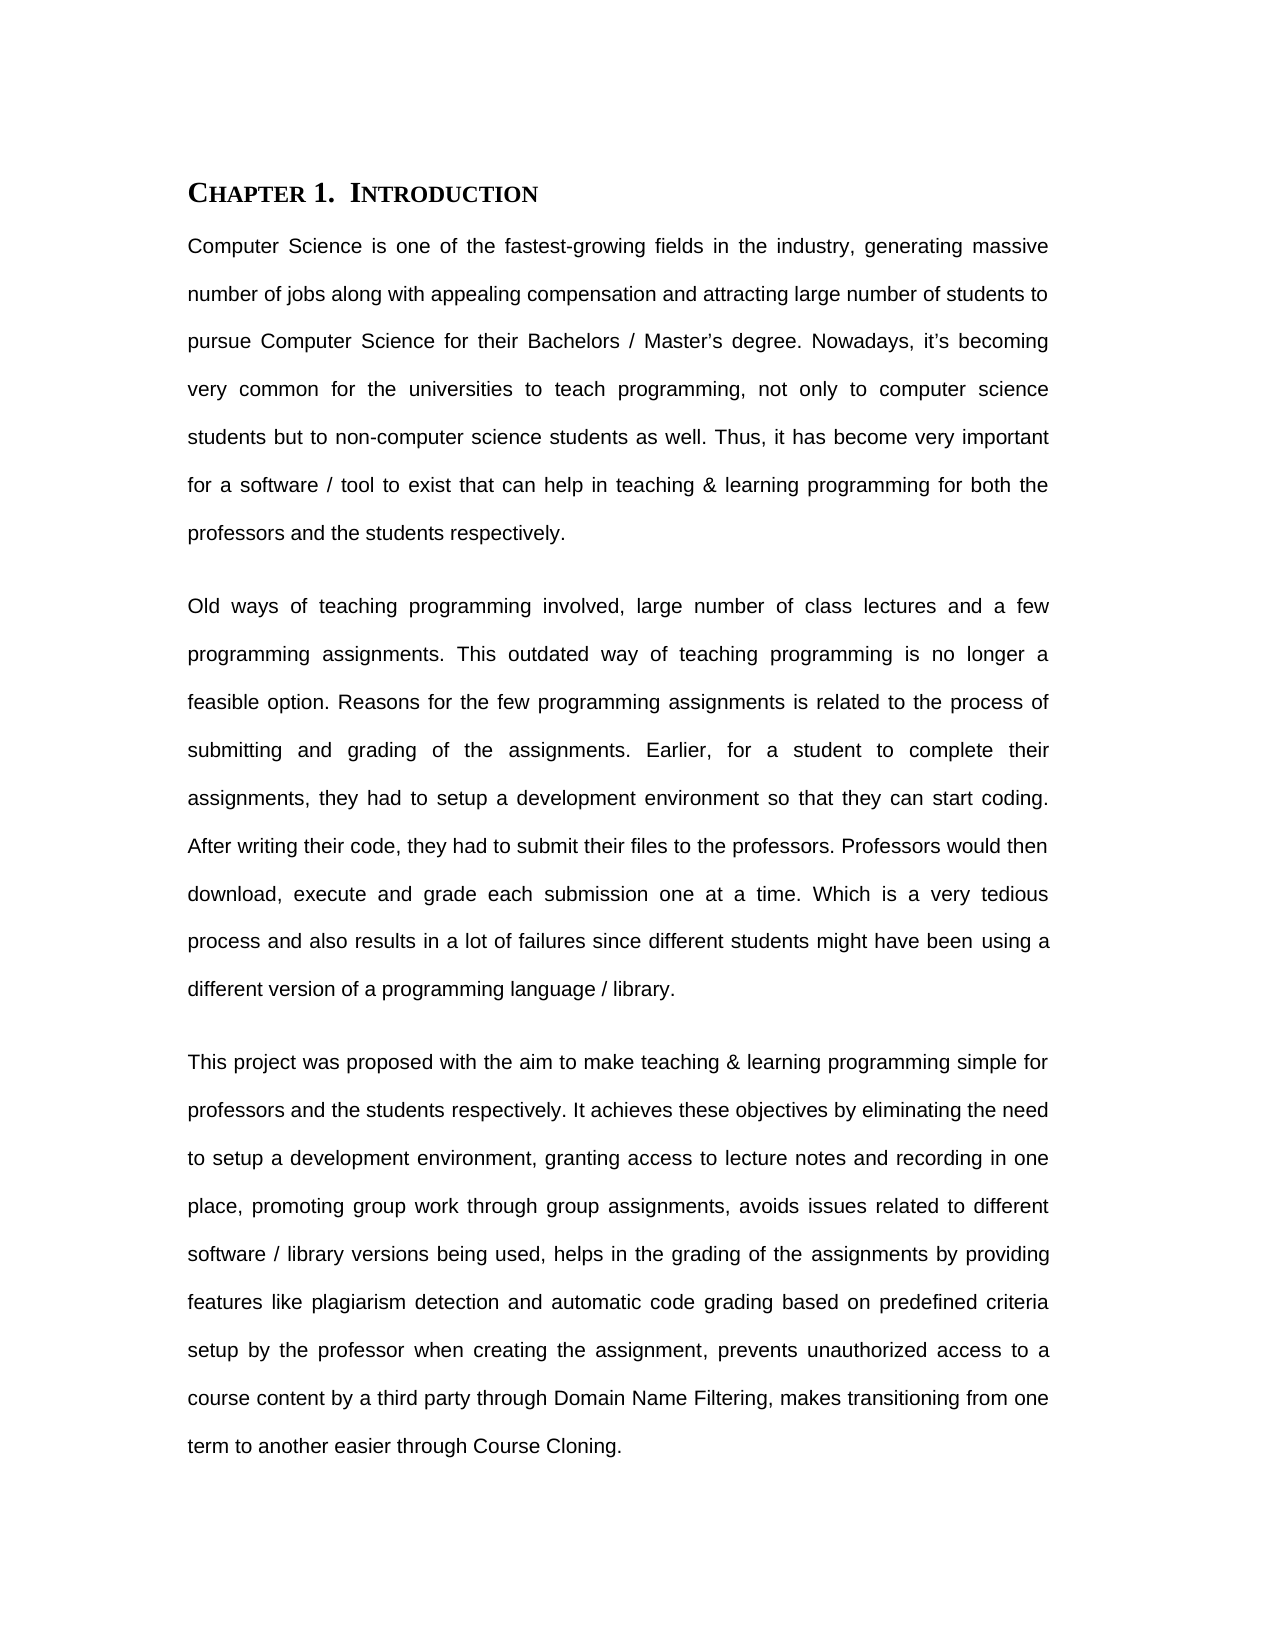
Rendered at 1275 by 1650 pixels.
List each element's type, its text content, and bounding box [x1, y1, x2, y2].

text This project was proposed with the aim to make teaching & learning programming simple for professors and the students respectively. It achieves these objectives by eliminating the need to setup a development environment, granting access to lecture notes and recording in one place, promoting group work through group assignments, avoids issues related to different software / library versions being used, helps in the grading of the assignments by providing features like plagiarism detection and automatic code grading based on predefined criteria setup by the professor when creating the assignment, prevents unauthorized access to a course content by a third party through Domain Name Filtering, makes transitioning from one term to another easier through Course Cloning. [187, 1050, 1050, 1457]
text Old ways of teaching programming involved, large number of class lectures and a few programming assignments. This outdated way of teaching programming is no longer a feasible option. Reasons for the few programming assignments is related to the process of submitting and grading of the assignments. Earlier, for a student to complete their assignments, they had to setup a development environment so that they can start coding. After writing their code, they had to submit their files to the professors. Professors would then download, execute and grade each submission one at a time. Which is a very tedious process and also results in a lot of failures since different students might have been using a different version of a programming language / library. [187, 594, 1050, 1001]
text Computer Science is one of the fastest-growing fields in the industry, generating massive number of jobs along with appealing compensation and attracting large number of students to pursue Computer Science for their Bachelors / Master’s degree. Nowadays, it’s becoming very common for the universities to teach programming, not only to computer science students but to non-computer science students as well. Thus, it has become very important for a software / tool to exist that can help in teaching & learning programming for both the professors and the students respectively. [187, 233, 1050, 545]
subtitle Introduction [187, 175, 1050, 208]
